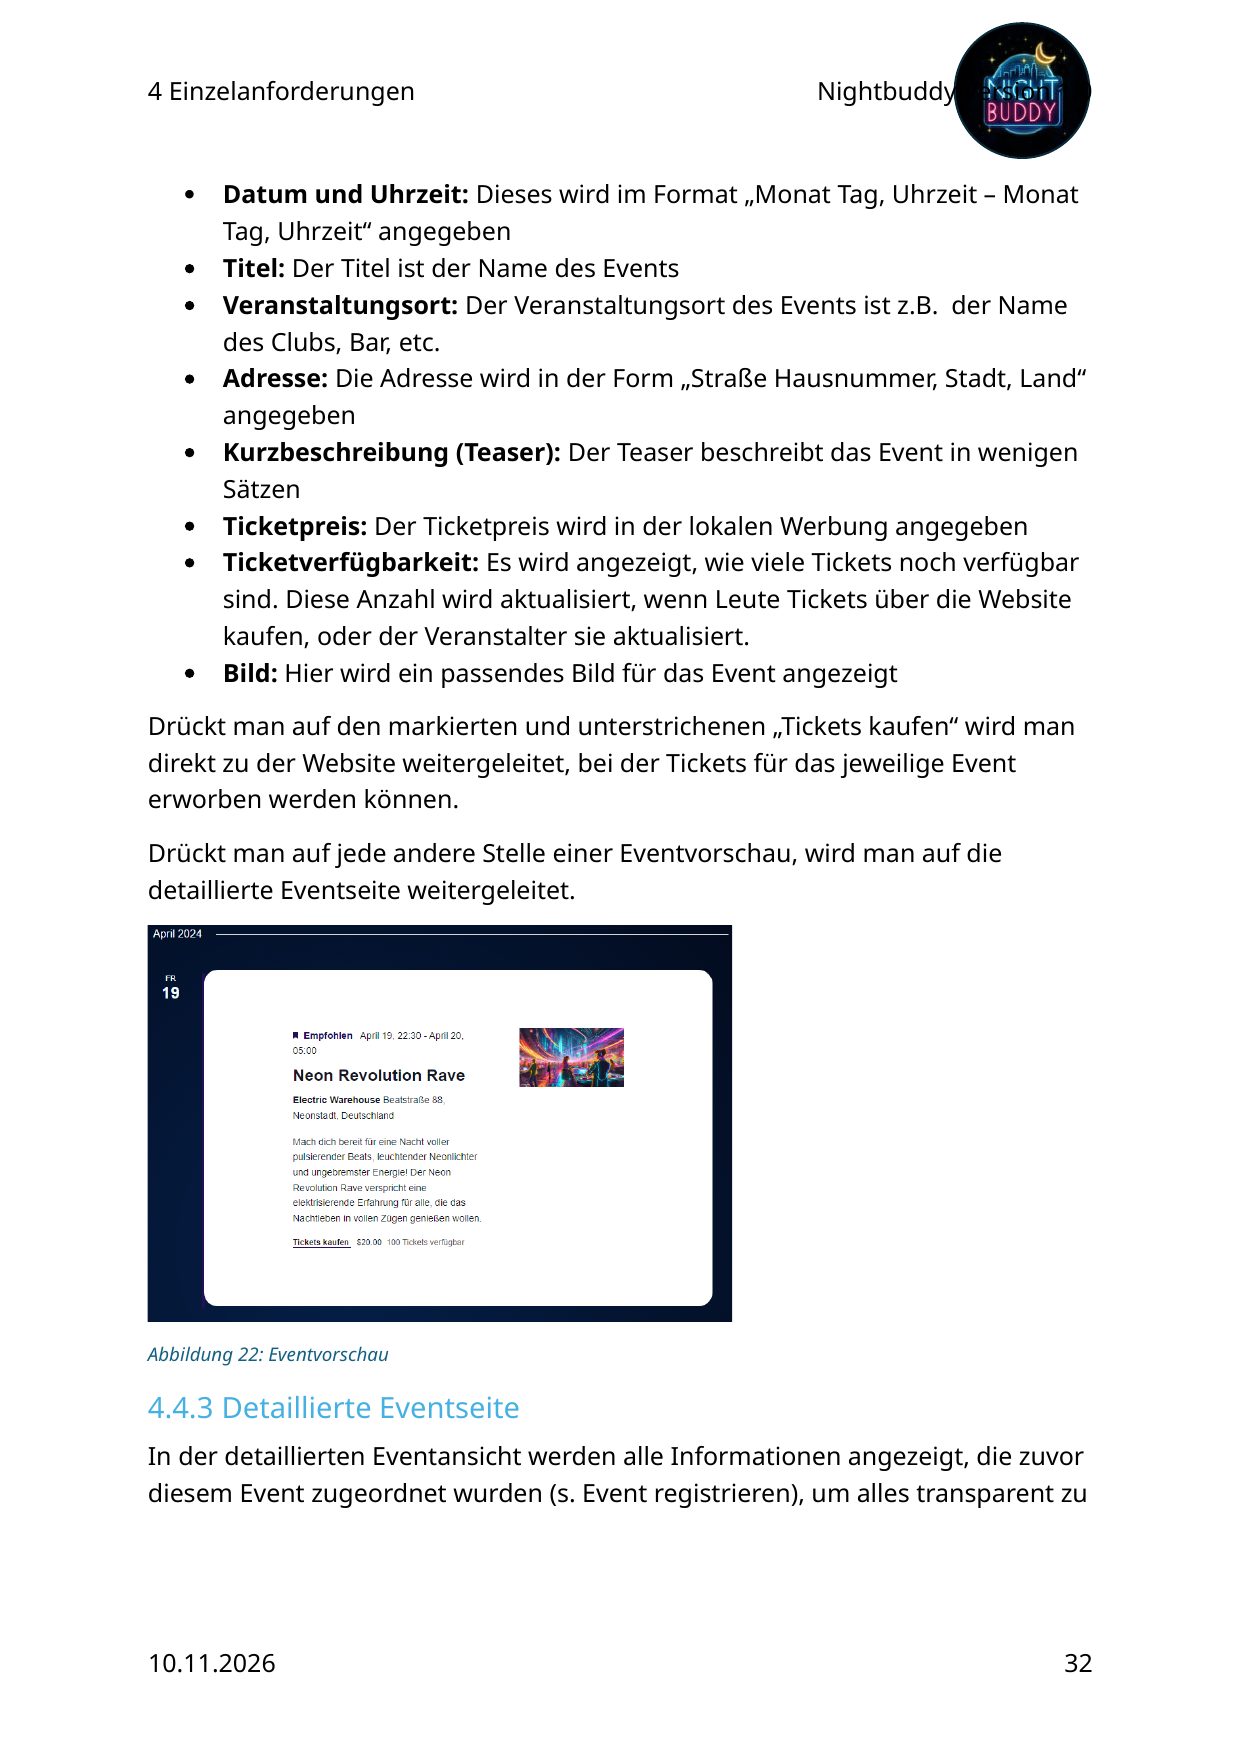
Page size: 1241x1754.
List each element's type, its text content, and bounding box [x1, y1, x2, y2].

list Bild: Hier wird ein passendes Bild für das Event angezeigt [185, 655, 1092, 689]
list Ticketpreis: Der Ticketpreis wird in der lokalen Werbung angegeben [185, 508, 1092, 542]
list Veranstaltungsort: Der Veranstaltungsort des Events ist z.B. der Name des Clubs, Bar, etc. [185, 287, 1092, 358]
list Titel: Der Titel ist der Name des Events [185, 251, 1092, 285]
text Drückt man auf jede andere Stelle einer Eventvorschau, wird man auf die detaillierte Eventseite weitergeleitet. [148, 836, 1092, 906]
list Adresse: Die Adresse wird in der Form „Straße Hausnummer, Stadt, Land“ angegeben [185, 361, 1092, 432]
list Kurzbeschreibung (Teaser): Der Teaser beschreibt das Event in wenigen Sätzen [185, 434, 1092, 505]
text Drückt man auf den markierten und unterstrichenen „Tickets kaufen“ wird man direkt zu der Website weitergeleitet, bei der Tickets für das jeweilige Event erworben werden können. [148, 709, 1092, 816]
picture [147, 925, 733, 1322]
text Abbildung 22: Eventvorschau [148, 1341, 1092, 1367]
list Ticketverfügbarkeit: Es wird angezeigt, wie viele Tickets noch verfügbar sind. Diese Anzahl wird aktualisiert, wenn Leute Tickets über die Website kaufen, oder der Veranstalter sie aktualisiert. [185, 545, 1092, 652]
picture [956, 25, 1087, 156]
picture [1081, 84, 1088, 98]
subtitle Detaillierte Eventseite [148, 1388, 1092, 1427]
list Datum und Uhrzeit: Dieses wird im Format „Monat Tag, Uhrzeit – Monat Tag, Uhrzeit“ angegeben [185, 177, 1092, 248]
